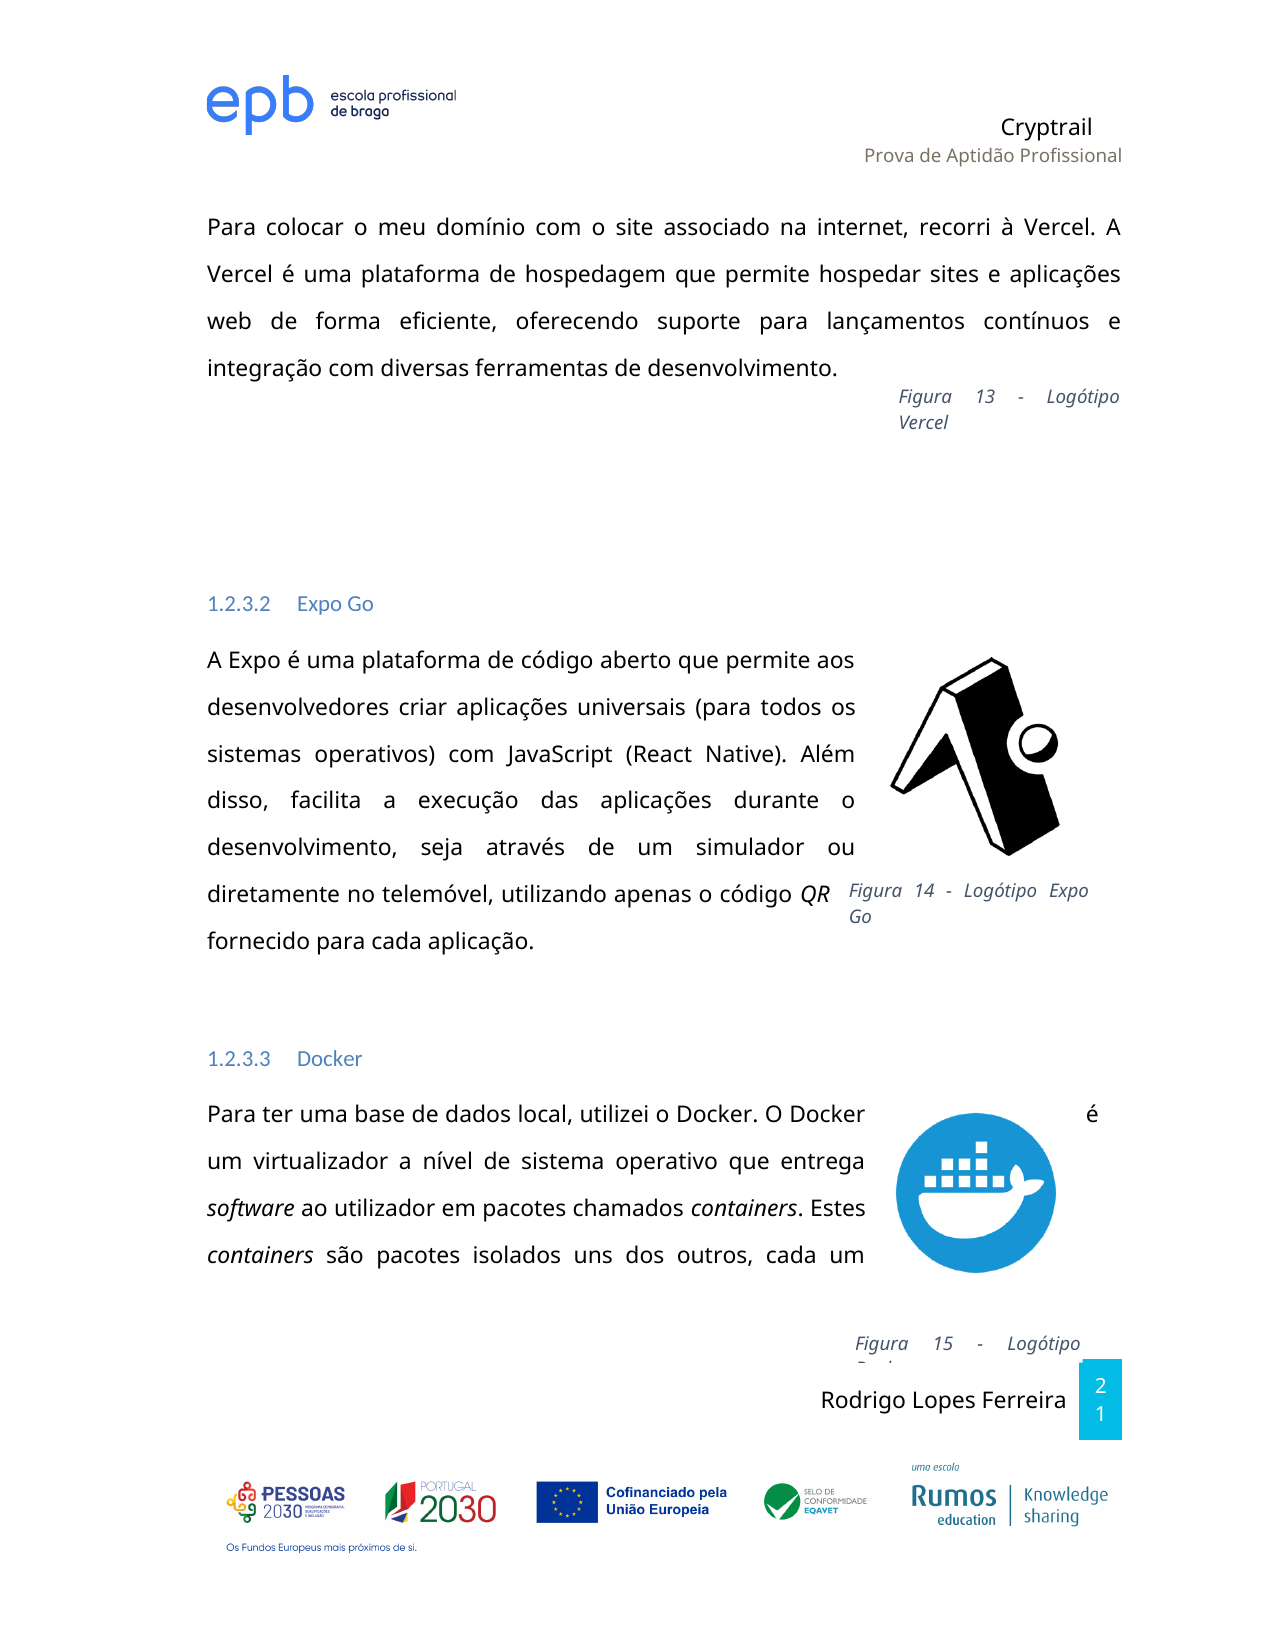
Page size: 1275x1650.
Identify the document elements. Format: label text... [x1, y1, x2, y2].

text Para colocar o meu domínio com o site associado na internet, recorri à Vercel. A Vercel é uma plataforma de hospedagem que permite hospedar sites e aplicações web de forma eficiente, oferecendo suporte para lançamentos contínuos e integração com diversas ferramentas de desenvolvimento. [207, 211, 1122, 383]
picture [206, 1452, 1128, 1562]
picture [875, 657, 1074, 856]
picture [206, 75, 456, 135]
text A Expo é uma plataforma de código aberto que permite aos desenvolvedores criar aplicações universais (para todos os sistemas operativos) com JavaScript (React Native). Além disso, facilita a execução das aplicações durante o desenvolvimento, seja através de um simulador ou diretamente no telemóvel, utilizando apenas o código QR fornecido para cada aplicação. [207, 644, 1122, 956]
subtitle Expo Go [207, 589, 1122, 617]
subtitle Docker [207, 1044, 1122, 1072]
picture [884, 1101, 1067, 1284]
